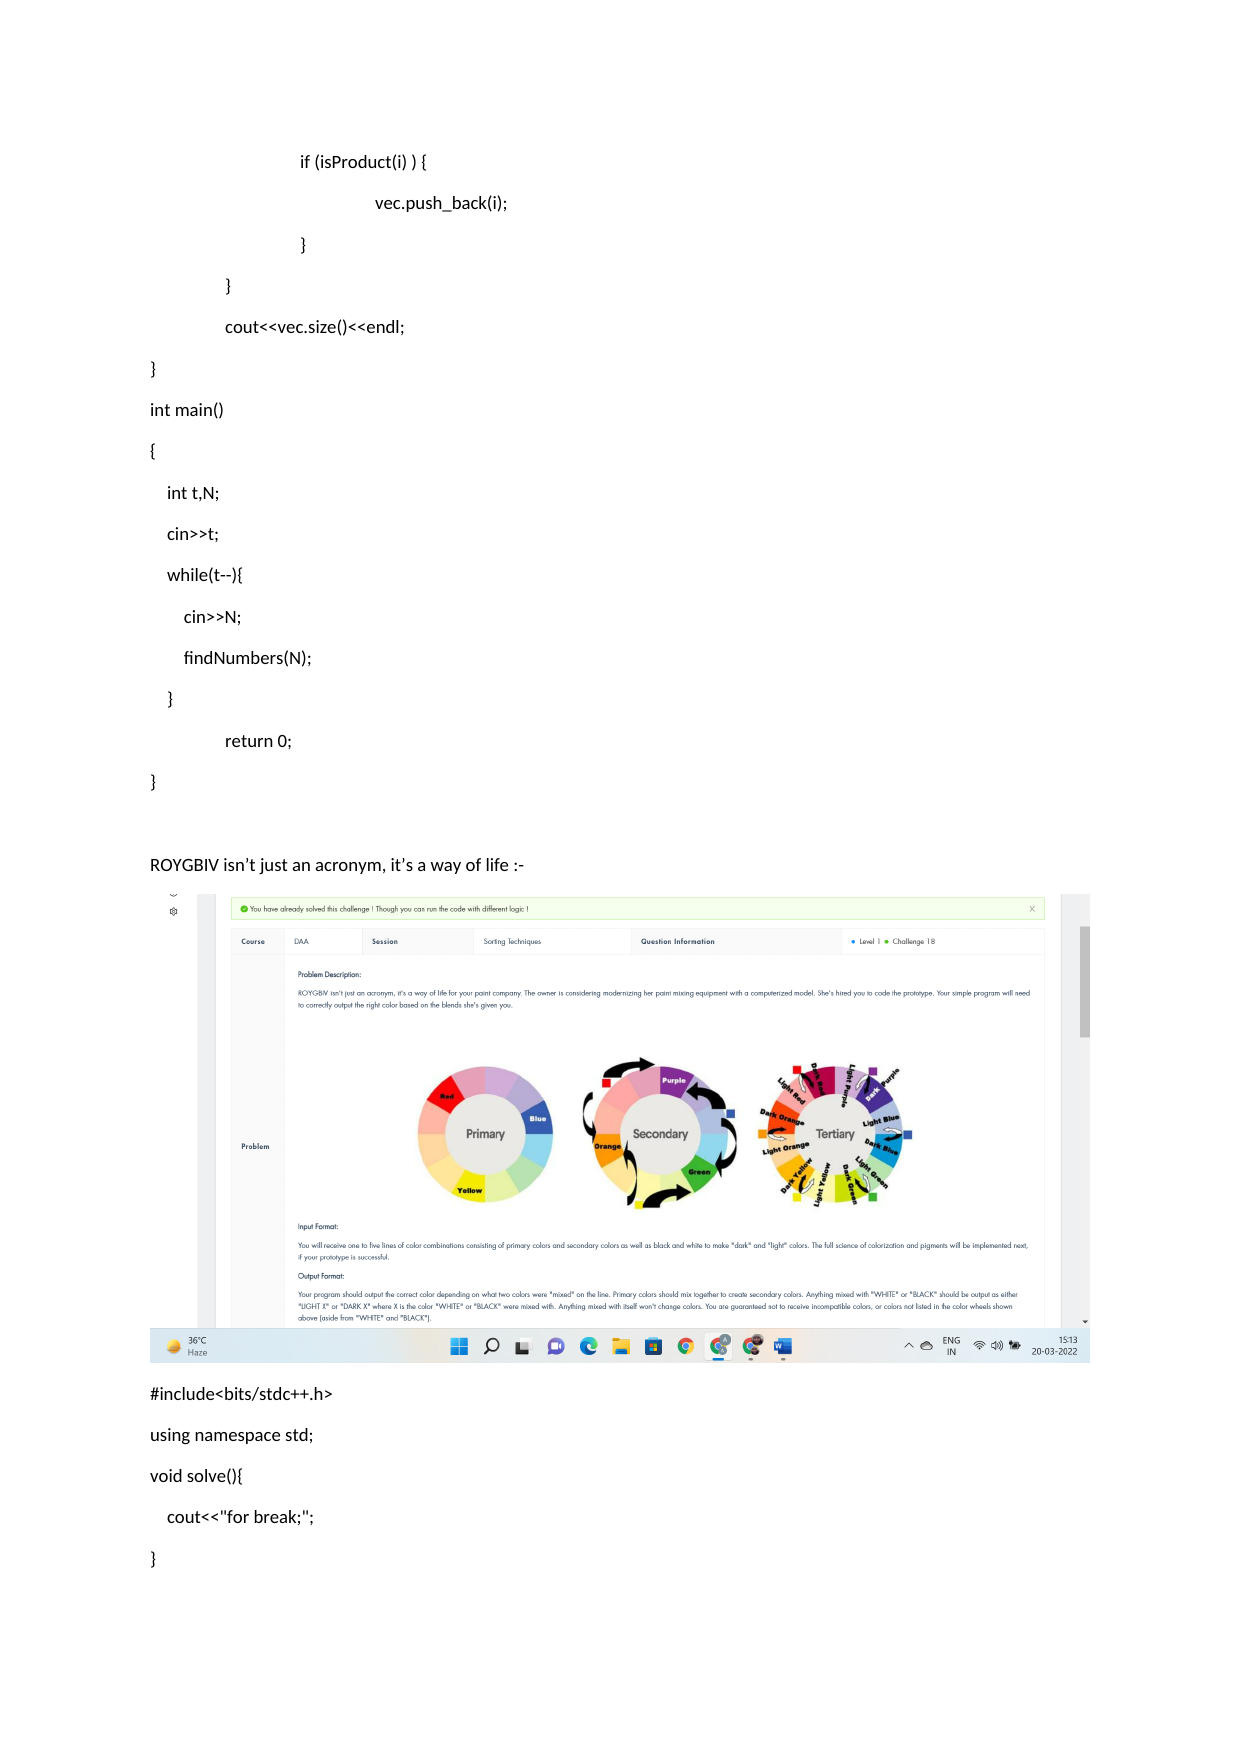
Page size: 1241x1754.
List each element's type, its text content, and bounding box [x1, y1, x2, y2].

text int main() [150, 398, 1090, 421]
text return 0; [150, 729, 1090, 752]
picture [150, 894, 1091, 1363]
text { [150, 439, 1090, 462]
text vec.push_back(i); [150, 191, 1090, 214]
text #include<bits/stdc++.h> [150, 1382, 1090, 1404]
text cout<<"for break;"; [150, 1506, 1090, 1529]
text cin>>t; [150, 522, 1090, 545]
text } [150, 770, 1090, 793]
text int t,N; [150, 481, 1090, 504]
text cout<<vec.size()<<endl; [150, 315, 1090, 338]
text } [150, 357, 1090, 380]
text void solve(){ [150, 1464, 1090, 1487]
text using namespace std; [150, 1423, 1090, 1446]
text } [150, 1547, 1090, 1570]
text ROYGBIV isn’t just an acronym, it’s a way of life :- [150, 853, 1090, 876]
text while(t--){ [150, 563, 1090, 586]
text } [150, 274, 1090, 297]
text } [150, 688, 1090, 711]
text cin>>N; [150, 605, 1090, 628]
text if (isProduct(i) ) { [150, 150, 1090, 173]
text findNumbers(N); [150, 646, 1090, 669]
text } [150, 233, 1090, 256]
